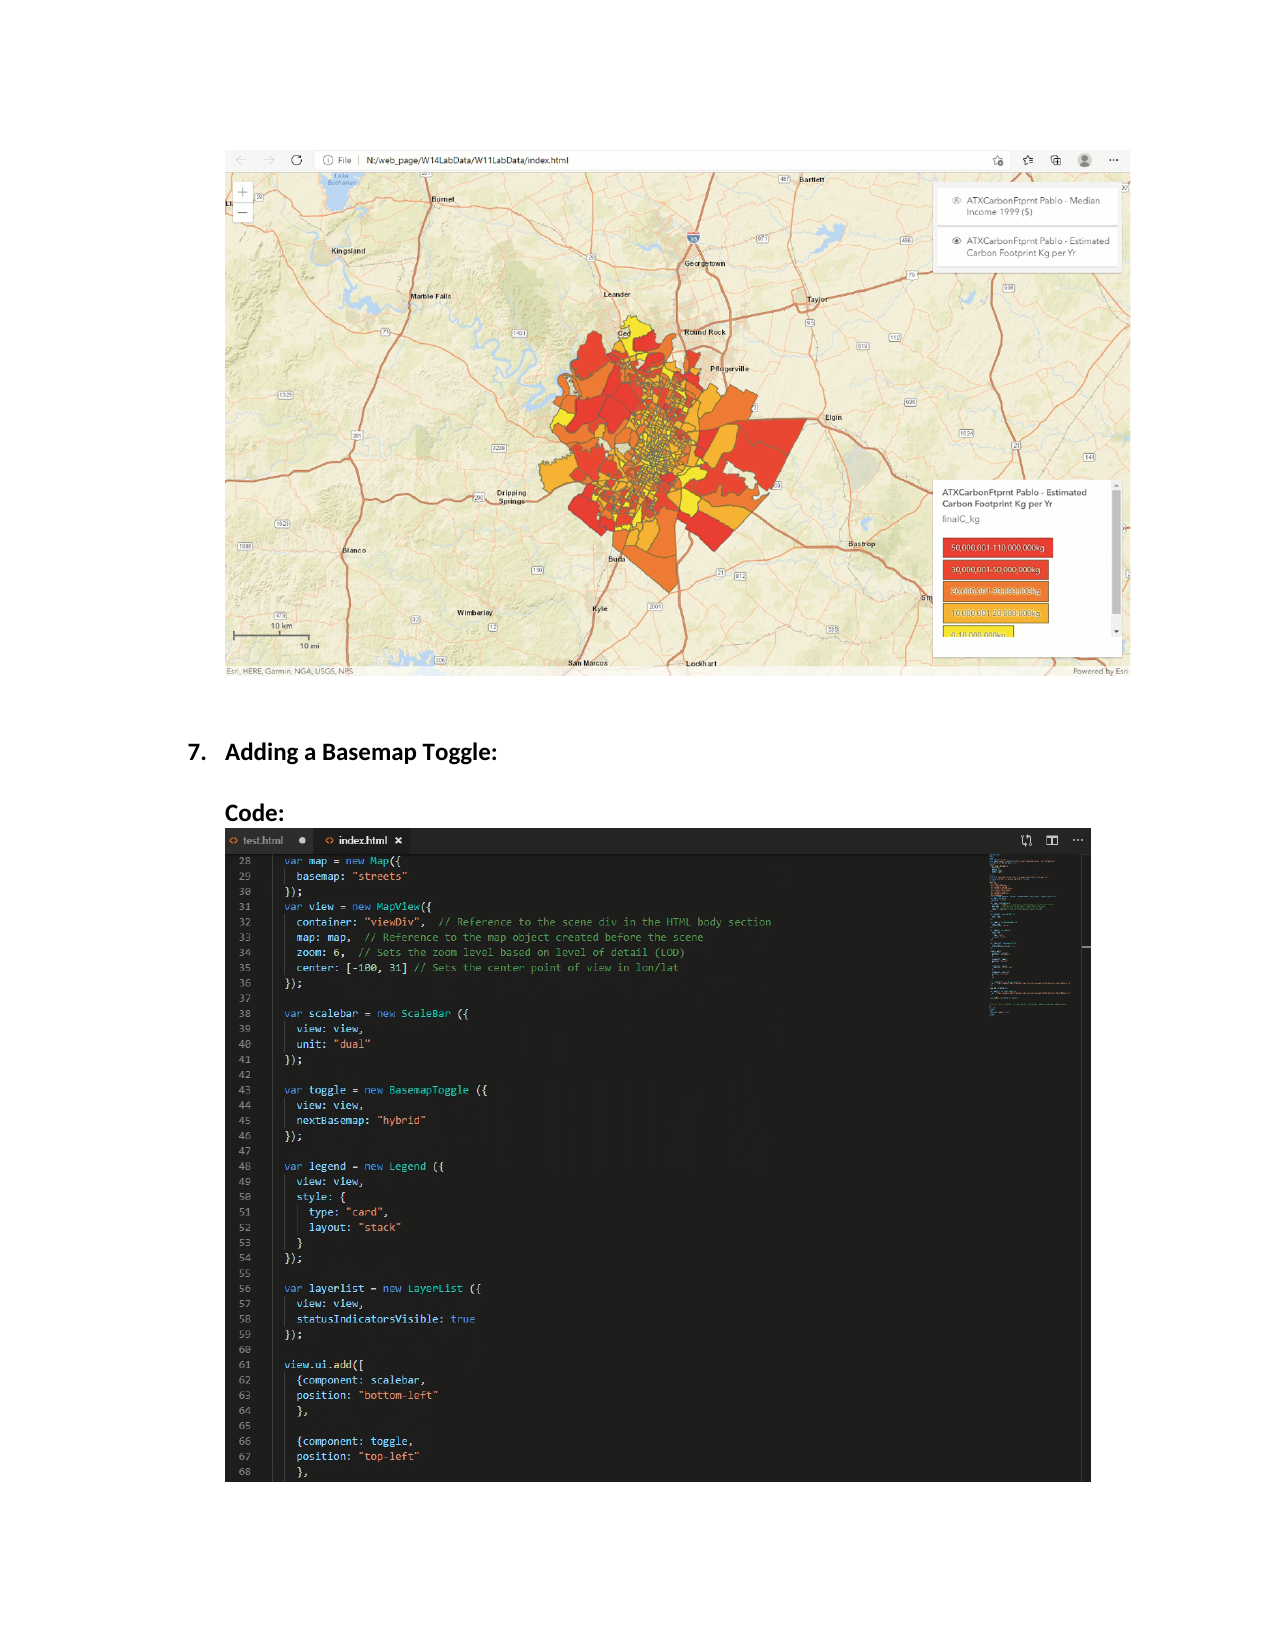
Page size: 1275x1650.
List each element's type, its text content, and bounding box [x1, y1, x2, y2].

list Code: [225, 797, 1125, 828]
picture [225, 150, 1131, 676]
list Adding a Basemap Toggle: [187, 736, 1125, 767]
picture [225, 828, 1091, 1482]
